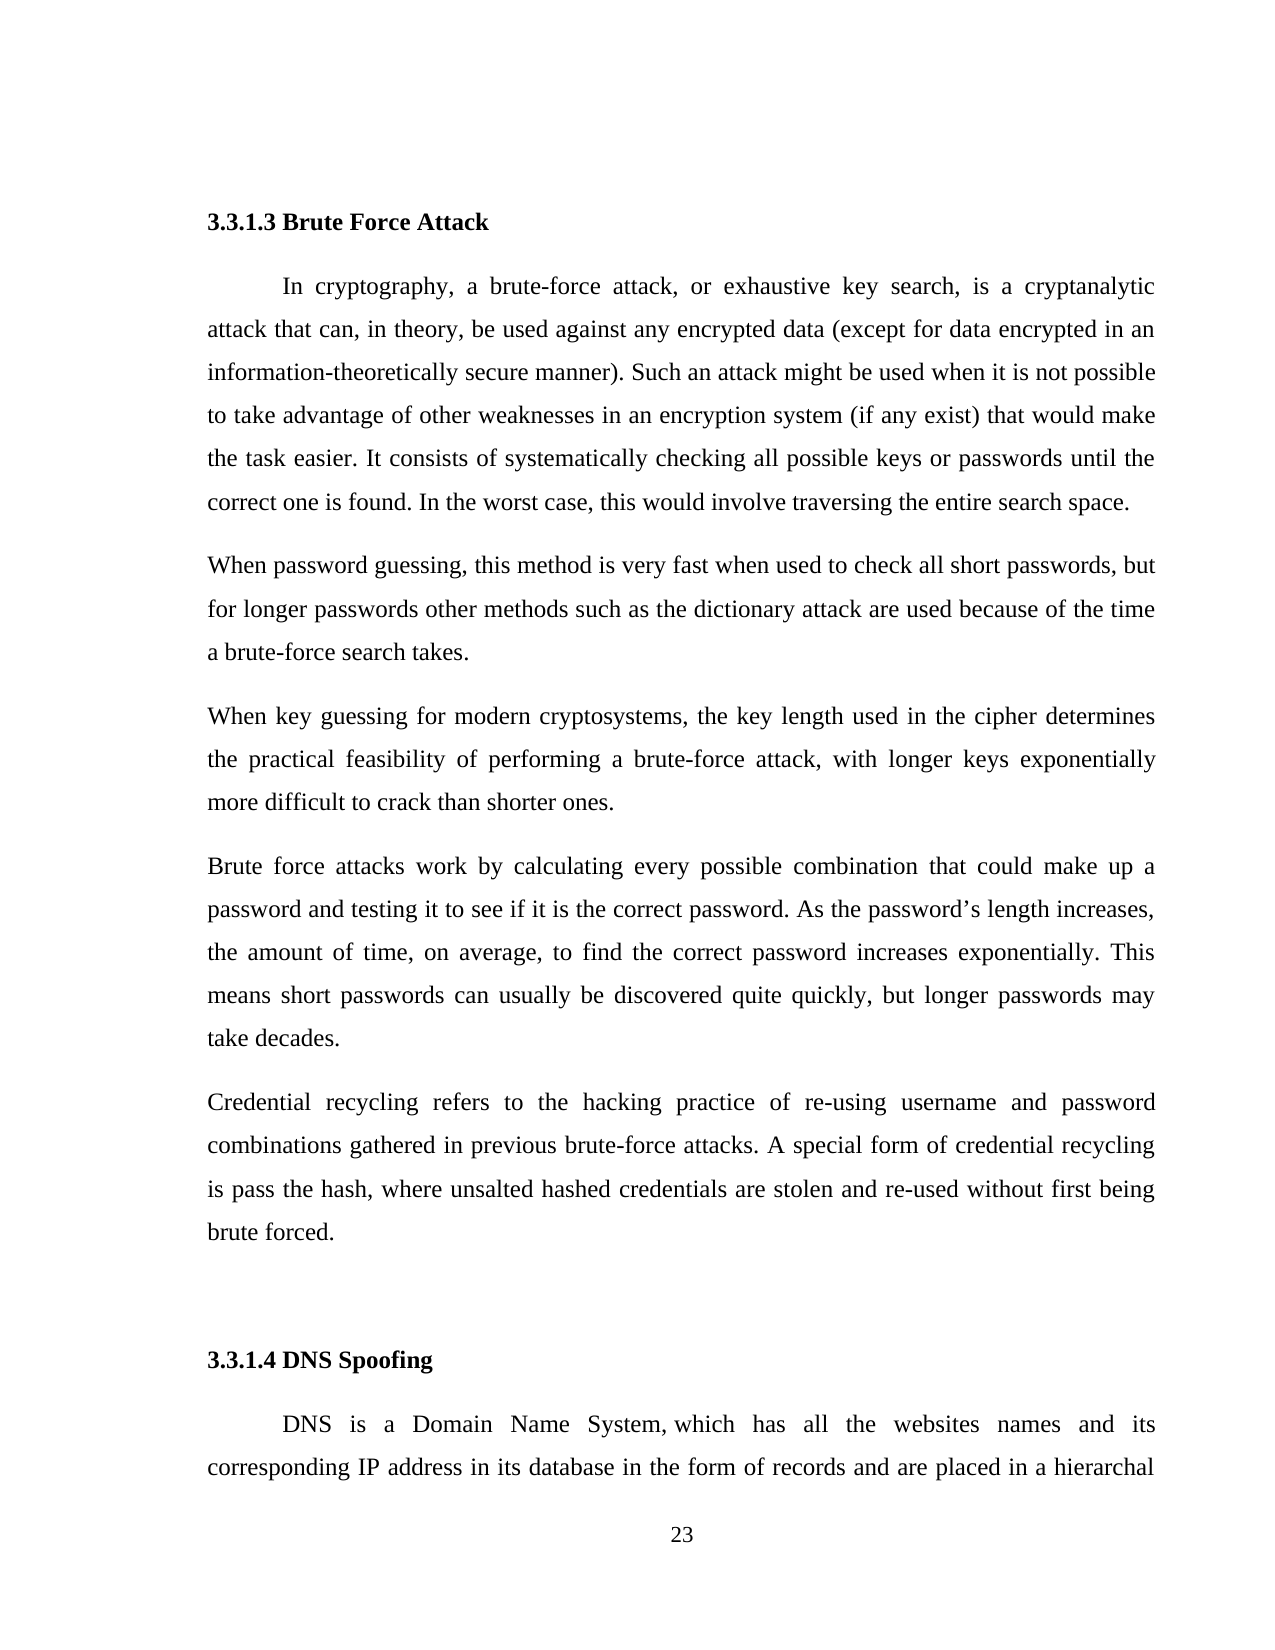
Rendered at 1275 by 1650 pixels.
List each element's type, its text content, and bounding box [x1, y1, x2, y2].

text In cryptography, a brute-force attack, or exhaustive key search, is a cryptanalytic attack that can, in theory, be used against any encrypted data (except for data encrypted in an information-theoretically secure manner). Such an attack might be used when it is not possible to take advantage of other weaknesses in an encryption system (if any exist) that would make the task easier. It consists of systematically checking all possible keys or passwords until the correct one is found. In the worst case, this would involve traversing the entire search space. [207, 271, 1156, 515]
text Brute force attacks work by calculating every possible combination that could make up a password and testing it to see if it is the correct password. As the password’s length increases, the amount of time, on average, to find the correct password increases exponentially. This means short passwords can usually be discovered quite quickly, but longer passwords may take decades. [207, 851, 1156, 1052]
text Credential recycling refers to the hacking practice of re-using username and password combinations gathered in previous brute-force attacks. A special form of credential recycling is pass the hash, where unsalted hashed credentials are stolen and re-used without first being brute forced. [207, 1087, 1156, 1246]
text 3.3.1.4 DNS Spoofing [207, 1345, 1156, 1373]
text When password guessing, this method is very fast when used to check all short passwords, but for longer passwords other methods such as the dictionary attack are used because of the time a brute-force search takes. [207, 551, 1156, 666]
text When key guessing for modern cryptosystems, the key length used in the cipher determines the practical feasibility of performing a brute-force attack, with longer keys exponentially more difficult to crack than shorter ones. [207, 701, 1156, 816]
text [207, 1409, 1156, 1481]
text 3.3.1.3 Brute Force Attack [207, 207, 1156, 236]
